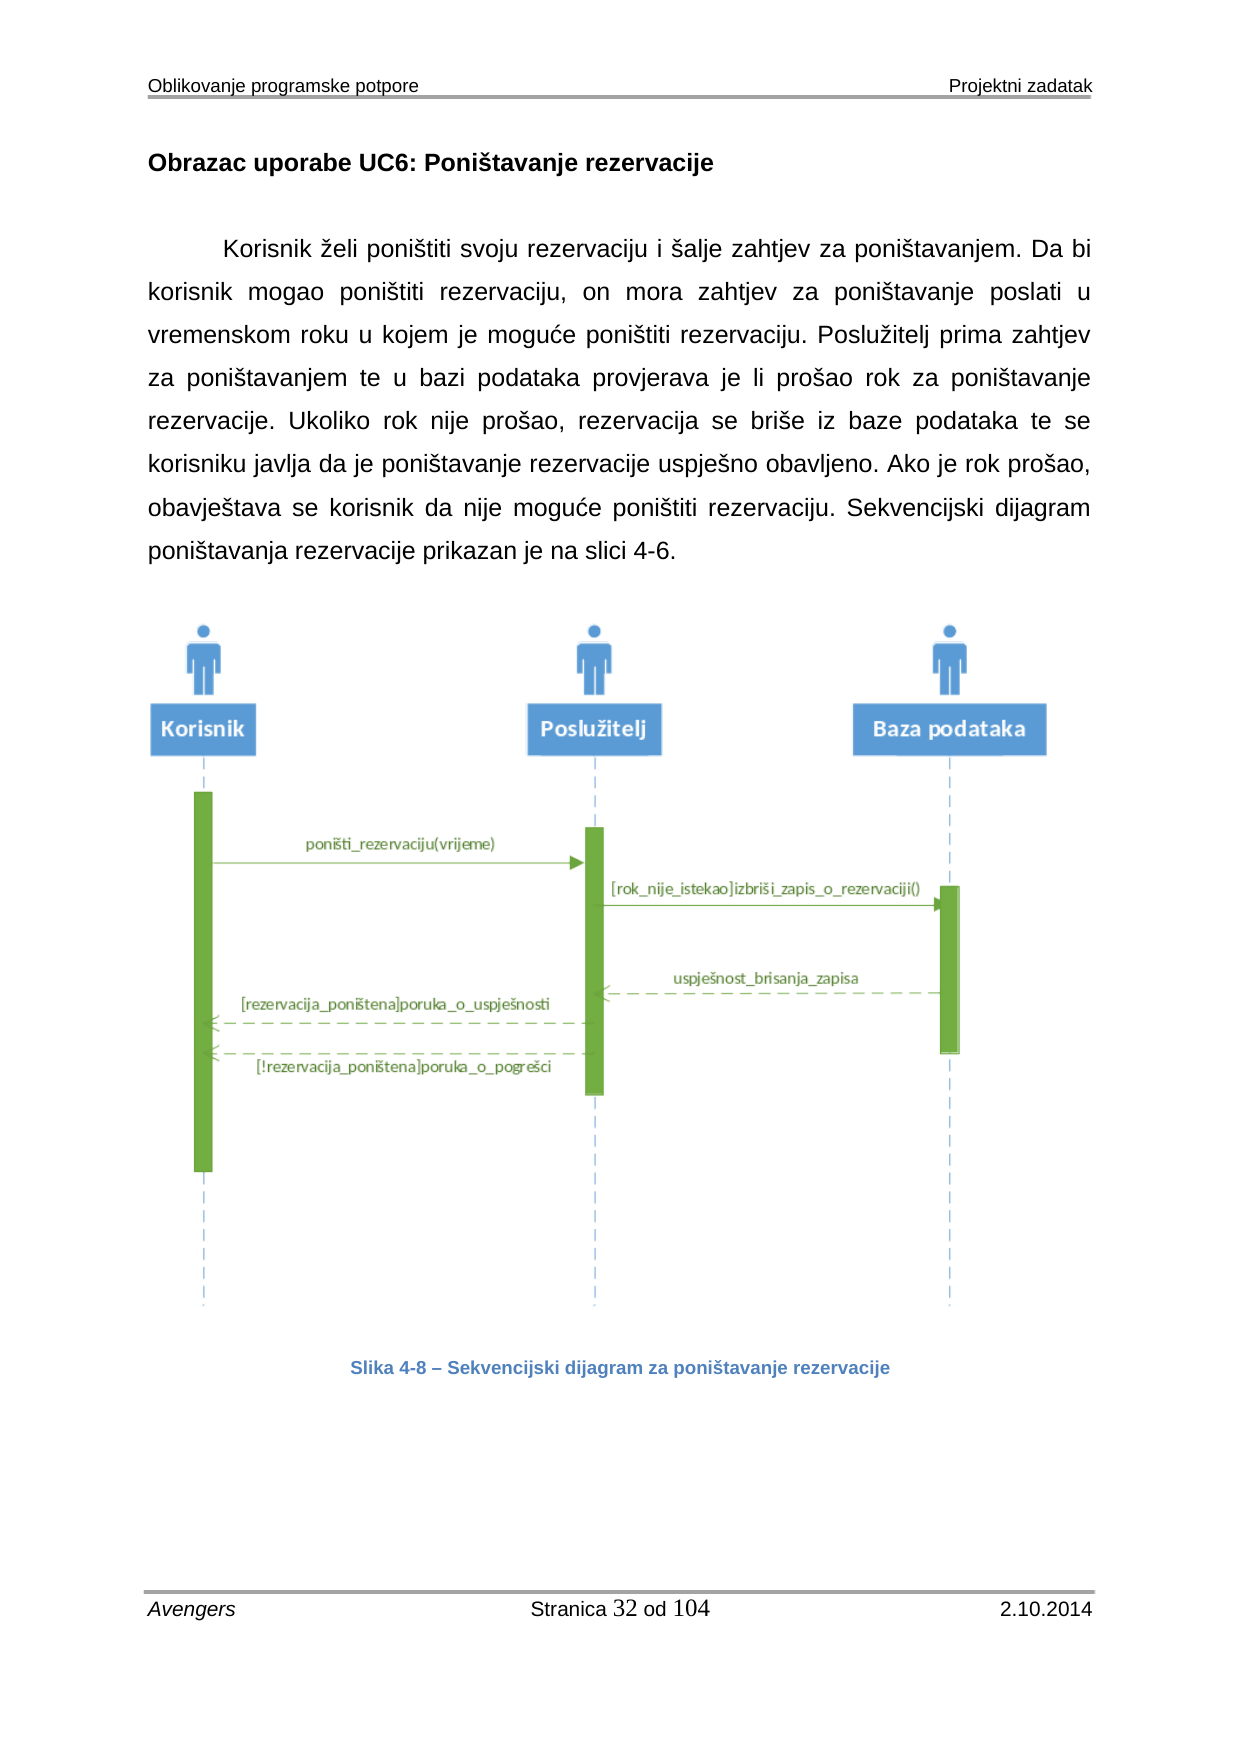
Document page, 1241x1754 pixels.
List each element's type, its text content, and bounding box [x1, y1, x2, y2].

text Obrazac uporabe UC6: Poništavanje rezervacije [148, 148, 1093, 176]
text Slika 4-8 – Sekvencijski dijagram za poništavanje rezervacije [148, 1356, 1093, 1378]
picture [143, 1590, 1096, 1594]
text Korisnik želi poništiti svoju rezervaciju i šalje zahtjev za poništavanjem. Da bi korisnik mogao poništiti rezervaciju, on mora zahtjev za poništavanje poslati u vremenskom roku u kojem je moguće poništiti rezervaciju. Poslužitelj prima zahtjev za poništavanjem te u bazi podataka provjerava je li prošao rok za poništavanje rezervacije. Ukoliko rok nije prošao, rezervacija se briše iz baze podataka te se korisniku javlja da je poništavanje rezervacije uspješno obavljeno. Ako je rok prošao, obavještava se korisnik da nije moguće poništiti rezervaciju. Sekvencijski dijagram poništavanja rezervacije prikazan je na slici 4-6. [148, 234, 1093, 564]
picture [147, 95, 1092, 99]
